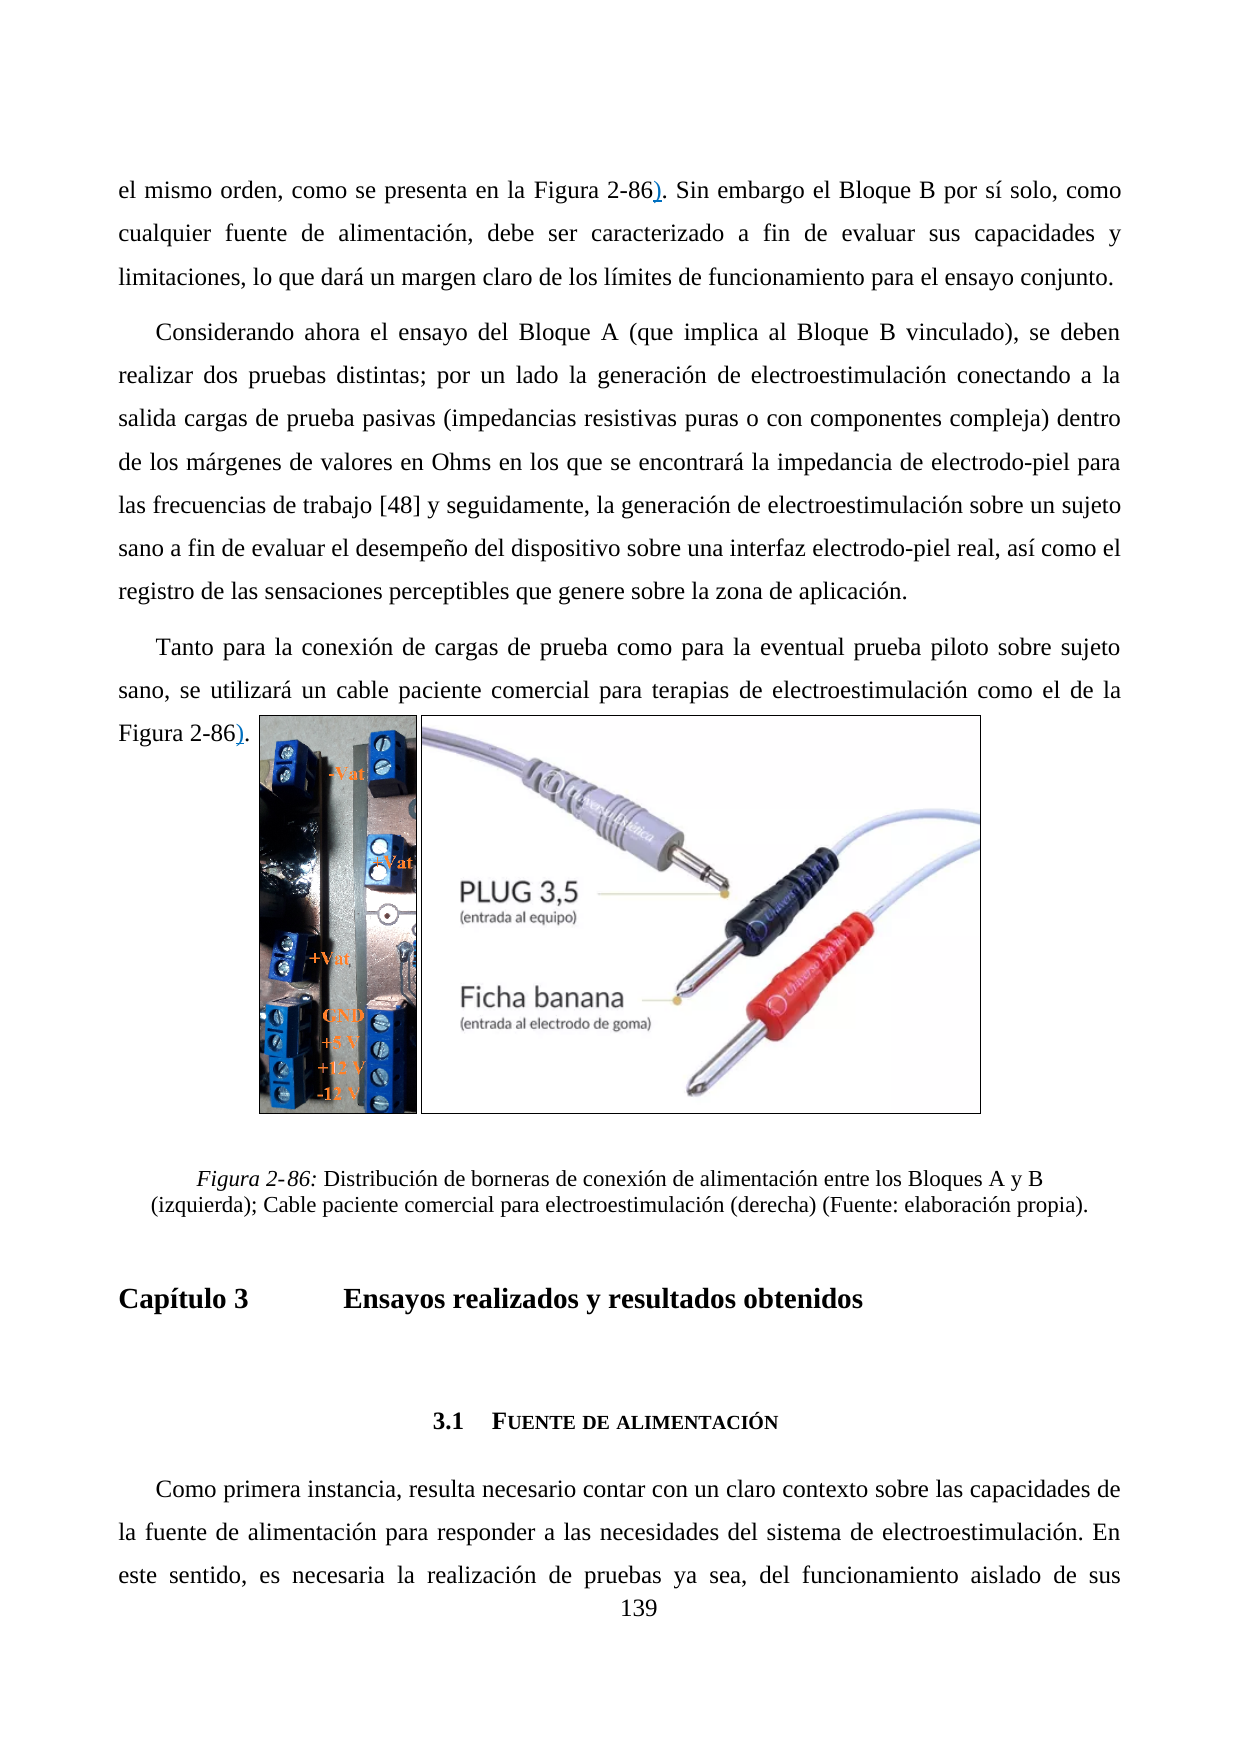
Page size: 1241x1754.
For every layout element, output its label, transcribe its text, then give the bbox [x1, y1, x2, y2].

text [118, 175, 1122, 290]
subtitle Ensayos realizados y resultados obtenidos [118, 1281, 1122, 1314]
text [118, 1474, 1122, 1589]
picture [422, 716, 980, 1113]
text Considerando ahora el ensayo del Bloque A (que implica al Bloque B vinculado), se deben realizar dos pruebas distintas; por un lado la generación de electroestimulación conectando a la salida cargas de prueba pasivas (impedancias resistivas puras o con componentes compleja) dentro de los márgenes de valores en Ohms en los que se encontrará la impedancia de electrodo-piel para las frecuencias de trabajo [48] y seguidamente, la generación de electroestimulación sobre un sujeto sano a fin de evaluar el desempeño del dispositivo sobre una interfaz electrodo-piel real, así como el registro de las sensaciones perceptibles que genere sobre la zona de aplicación. [118, 317, 1122, 605]
picture [260, 716, 416, 1113]
subtitle Fuente de alimentación [325, 1406, 886, 1435]
